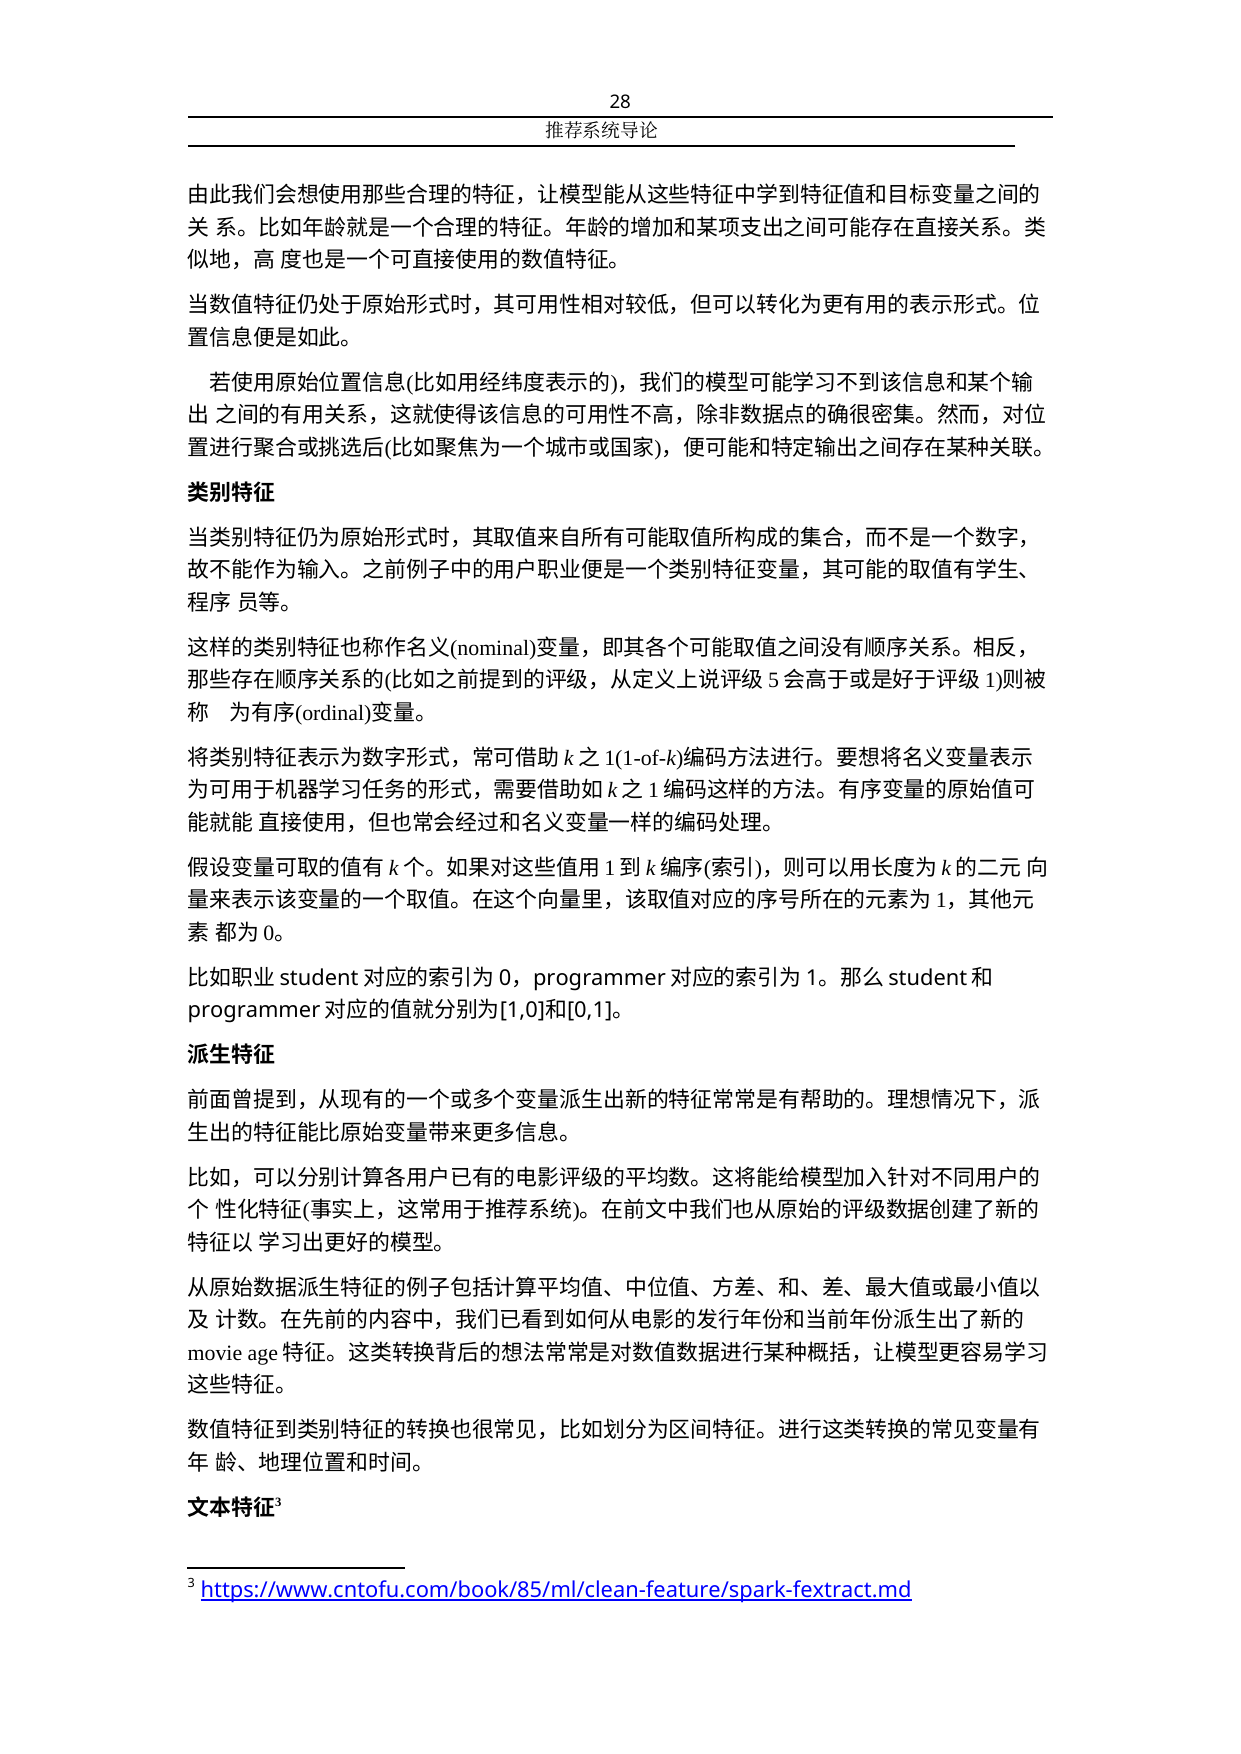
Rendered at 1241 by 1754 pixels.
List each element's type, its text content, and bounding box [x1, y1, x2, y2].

text 这样的类别特征也称作名义(nominal)变量，即其各个可能取值之间没有顺序关系。相反， 那些存在顺序关系的(比如之前提到的评级，从定义上说评级5会高于或是好于评级1)则被称5为有序(ordinal)变量。 [187, 629, 1053, 727]
text 文本特征 [187, 1489, 1053, 1522]
text 比如职业student对应的索引为0，programmer对应的索引为1。那么student和programmer对应的值就分别为[1,0]和[0,1]。 [187, 959, 1053, 1024]
text 将类别特征表示为数字形式，常可借助k之1(1-of-k)编码方法进行。要想将名义变量表示 为可用于机器学习任务的形式，需要借助如k之1编码这样的方法。有序变量的原始值可能就能 直接使用，但也常会经过和名义变量一样的编码处理。 [187, 739, 1053, 837]
text 比如，可以分别计算各用户已有的电影评级的平均数。这将能给模型加入针对不同用户的个 性化特征(事实上，这常用于推荐系统)。在前文中我们也从原始的评级数据创建了新的特征以 学习出更好的模型。 [187, 1159, 1053, 1257]
text 数值特征到类别特征的转换也很常见，比如划分为区间特征。进行这类转换的常见变量有年 龄、地理位置和时间。 [187, 1412, 1053, 1477]
text 若使用原始位置信息(比如用经纬度表示的)，我们的模型可能学习不到该信息和某个输出 之间的有用关系，这就使得该信息的可用性不高，除非数据点的确很密集。然而，对位置进行聚合或挑选后(比如聚焦为一个城市或国家)，便可能和特定输出之间存在某种关联。 [187, 364, 1053, 462]
text 派生特征 [187, 1037, 1053, 1069]
text 前面曾提到，从现有的一个或多个变量派生出新的特征常常是有帮助的。理想情况下，派生出的特征能比原始变量带来更多信息。 [187, 1082, 1053, 1147]
text 假设变量可取的值有k个。如果对这些值用1到k编序(索引)，则可以用长度为k的二元 向量来表示该变量的一个取值。在这个向量里，该取值对应的序号所在的元素为1，其他元素 都为0。 [187, 849, 1053, 947]
text 由此我们会想使用那些合理的特征，让模型能从这些特征中学到特征值和目标变量之间的关 系。比如年龄就是一个合理的特征。年龄的增加和某项支出之间可能存在直接关系。类似地，高 度也是一个可直接使用的数值特征。 [187, 177, 1053, 274]
text 当类别特征仍为原始形式时，其取值来自所有可能取值所构成的集合，而不是一个数字， 故不能作为输入。之前例子中的用户职业便是一个类别特征变量，其可能的取值有学生、程序 员等。 [187, 519, 1053, 617]
text 类别特征 [187, 474, 1053, 507]
text 从原始数据派生特征的例子包括计算平均值、中位值、方差、和、差、最大值或最小值以及 计数。在先前的内容中，我们已看到如何从电影的发行年份和当前年份派生出了新的movie age特征。这类转换背后的想法常常是对数值数据进行某种概括，让模型更容易学习这些特征。 [187, 1269, 1053, 1399]
text 当数值特征仍处于原始形式时，其可用性相对较低，但可以转化为更有用的表示形式。位置信息便是如此。 [187, 287, 1053, 352]
